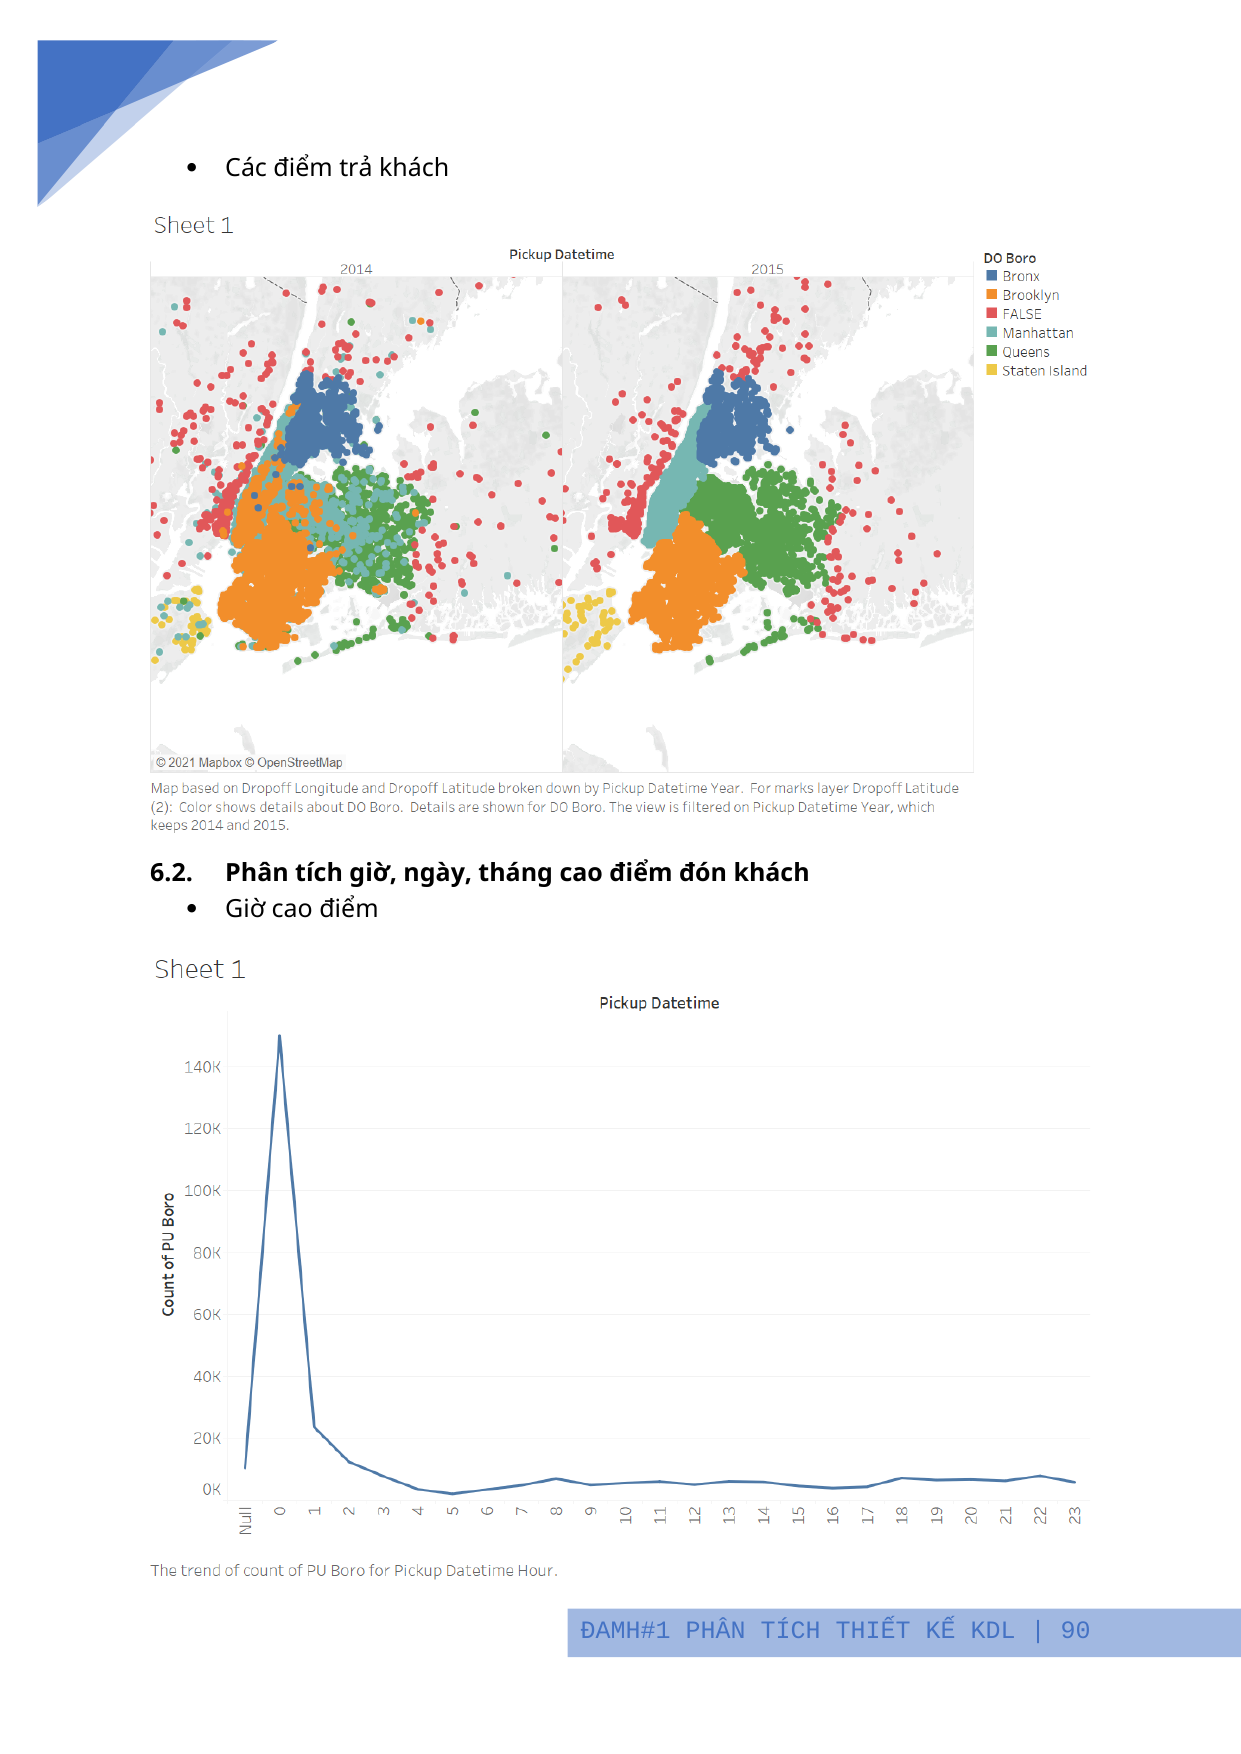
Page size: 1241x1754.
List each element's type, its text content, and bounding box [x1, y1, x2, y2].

list Các điểm trả khách [187, 150, 1090, 184]
picture [37, 40, 1091, 835]
picture [150, 944, 1091, 1580]
list Phân tích giờ, ngày, tháng cao điểm đón khách [150, 854, 1090, 888]
list Giờ cao điểm [187, 891, 1090, 925]
